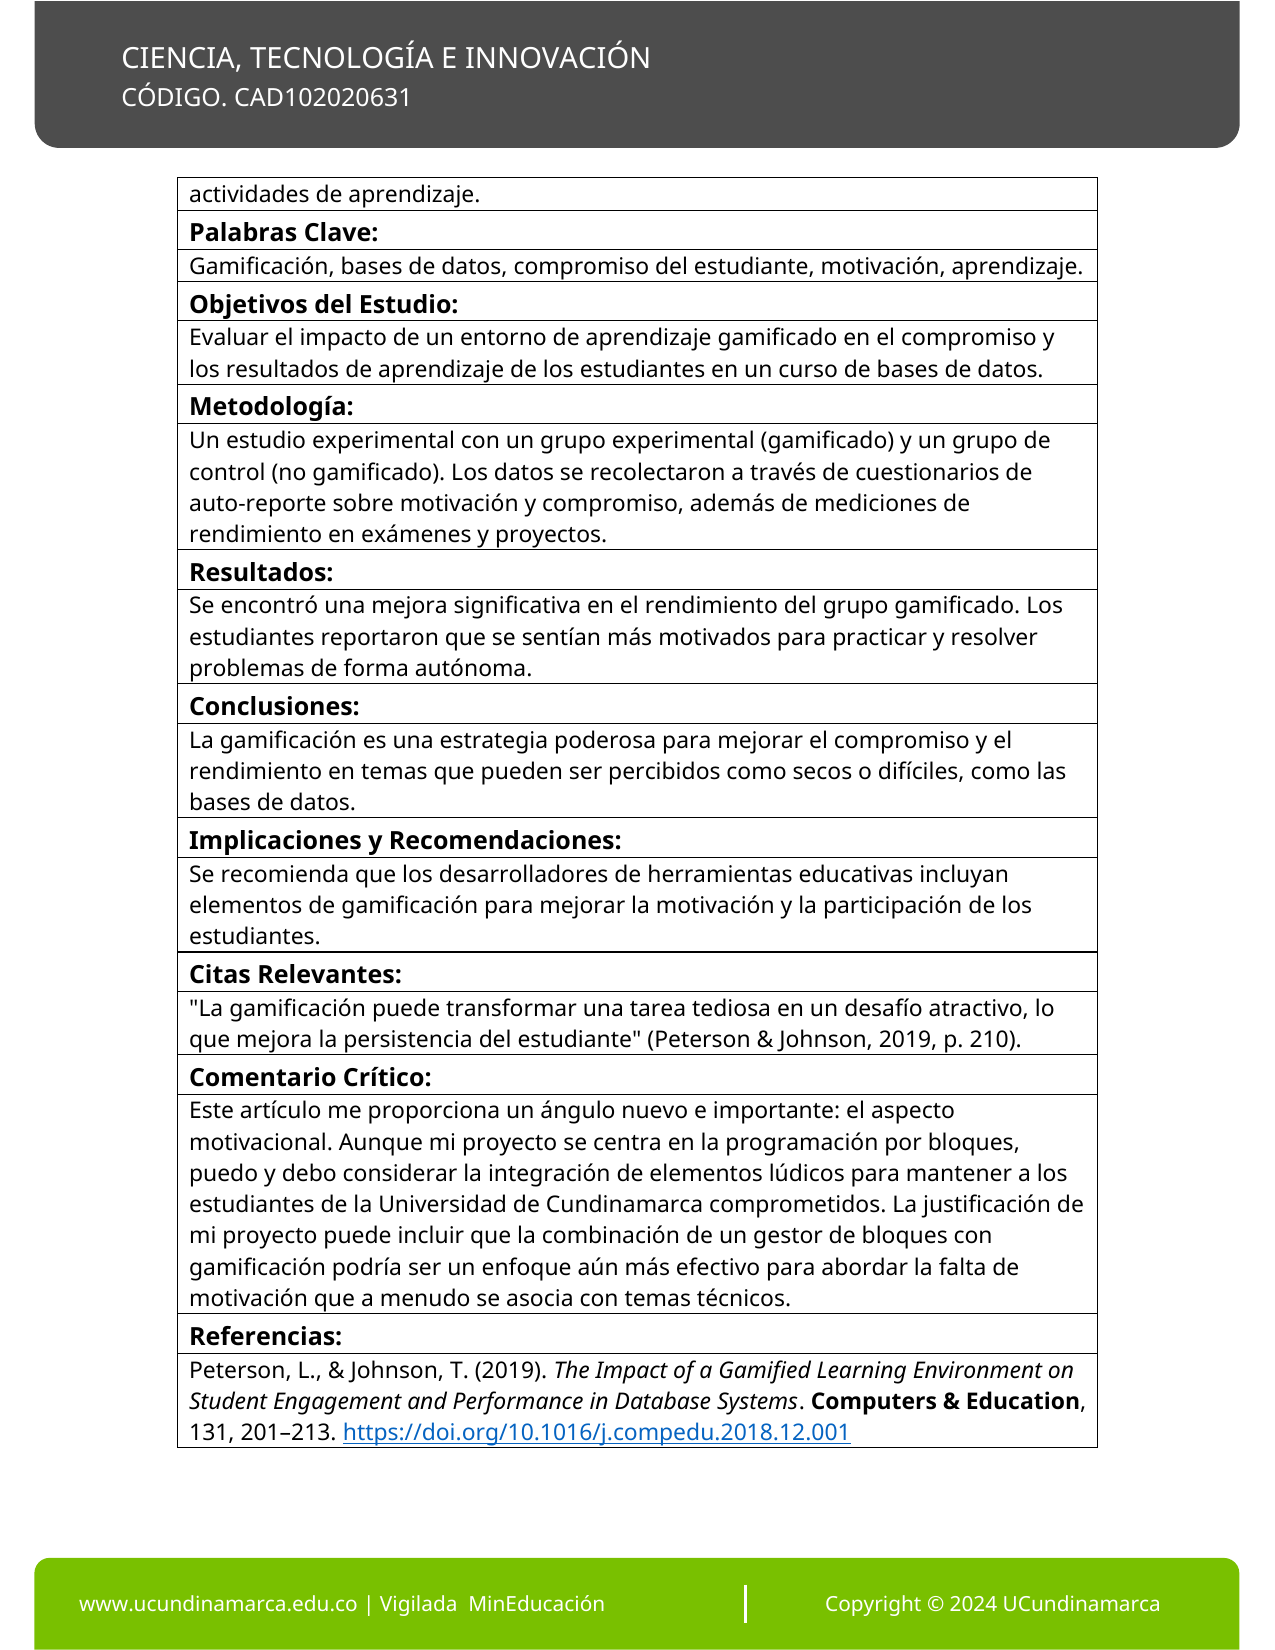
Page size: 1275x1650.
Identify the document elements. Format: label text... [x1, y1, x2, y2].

table_cell Se encontró una mejora significativa en el rendimiento del grupo gamificado. Los estudiantes reportaron que se sentían más motivados para practicar y resolver problemas de forma autónoma. [178, 590, 1097, 683]
table_cell Citas Relevantes: [178, 953, 1097, 991]
table_cell La gamificación es una estrategia poderosa para mejorar el compromiso y el rendimiento en temas que pueden ser percibidos como secos o difíciles, como las bases de datos. [178, 724, 1097, 817]
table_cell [178, 178, 1097, 209]
table_cell Implicaciones y Recomendaciones: [178, 818, 1097, 857]
table_cell Un estudio experimental con un grupo experimental (gamificado) y un grupo de control (no gamificado). Los datos se recolectaron a través de cuestionarios de auto-reporte sobre motivación y compromiso, además de mediciones de rendimiento en exámenes y proyectos. [178, 424, 1097, 549]
table_cell Peterson, L., & Johnson, T. (2019). The Impact of a Gamified Learning Environment on Student Engagement and Performance in Database Systems. Computers & Education, 131, 201–213. https://doi.org/10.1016/j.compedu.2018.12.001 [178, 1354, 1097, 1447]
table_cell Referencias: [178, 1314, 1097, 1352]
table_cell Este artículo me proporciona un ángulo nuevo e importante: el aspecto motivacional. Aunque mi proyecto se centra en la programación por bloques, puedo y debo considerar la integración de elementos lúdicos para mantener a los estudiantes de la Universidad de Cundinamarca comprometidos. La justificación de mi proyecto puede incluir que la combinación de un gestor de bloques con gamificación podría ser un enfoque aún más efectivo para abordar la falta de motivación que a menudo se asocia con temas técnicos. [178, 1095, 1097, 1313]
table_cell Gamificación, bases de datos, compromiso del estudiante, motivación, aprendizaje. [178, 250, 1097, 281]
table_cell "La gamificación puede transformar una tarea tediosa en un desafío atractivo, lo que mejora la persistencia del estudiante" (Peterson & Johnson, 2019, p. 210). [178, 992, 1097, 1054]
table_cell Evaluar el impacto de un entorno de aprendizaje gamificado en el compromiso y los resultados de aprendizaje de los estudiantes en un curso de bases de datos. [178, 321, 1097, 384]
table_cell Se recomienda que los desarrolladores de herramientas educativas incluyan elementos de gamificación para mejorar la motivación y la participación de los estudiantes. [178, 858, 1097, 951]
table_cell Comentario Crítico: [178, 1055, 1097, 1093]
table_cell Objetivos del Estudio: [178, 282, 1097, 320]
table_cell Conclusiones: [178, 684, 1097, 722]
table_cell Metodología: [178, 385, 1097, 423]
table_cell Resultados: [178, 550, 1097, 588]
table_cell Palabras Clave: [178, 211, 1097, 249]
